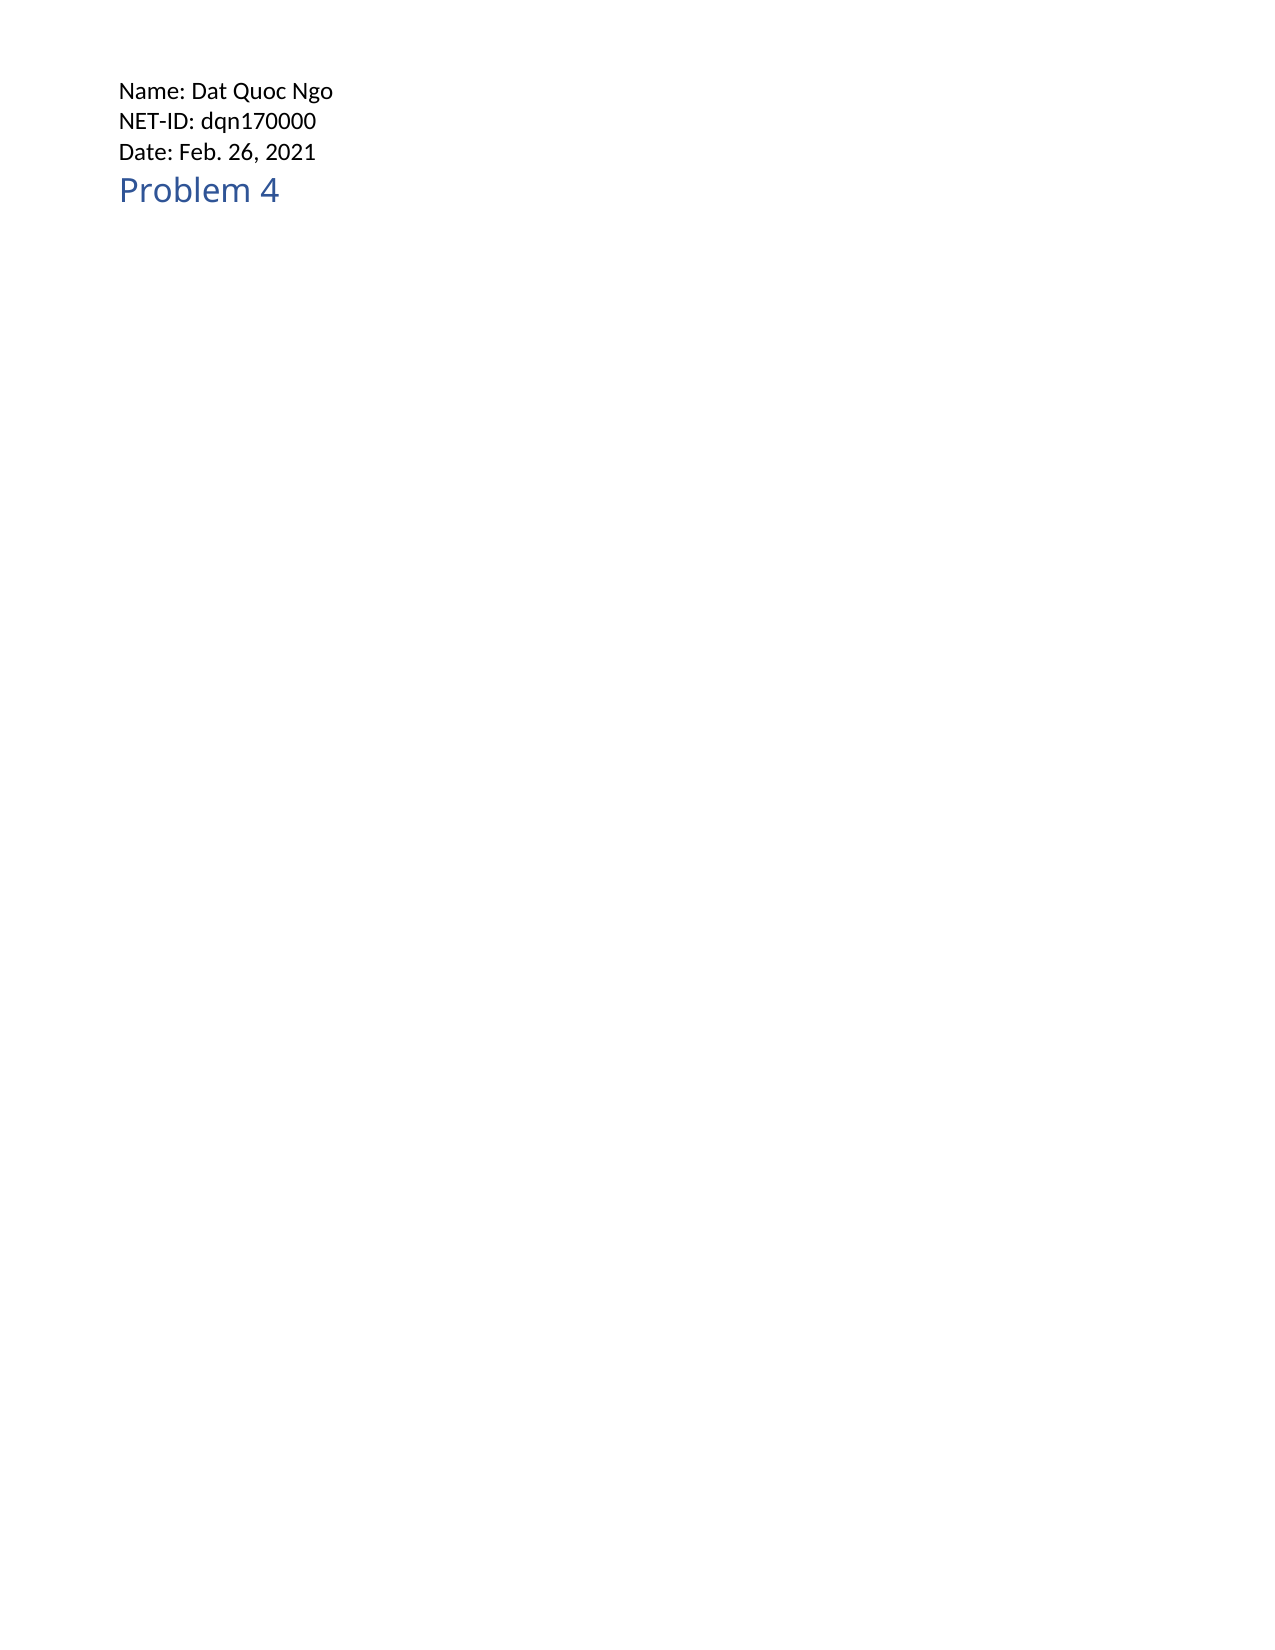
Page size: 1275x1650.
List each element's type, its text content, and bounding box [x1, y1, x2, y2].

subtitle Problem 4 [118, 167, 1156, 212]
